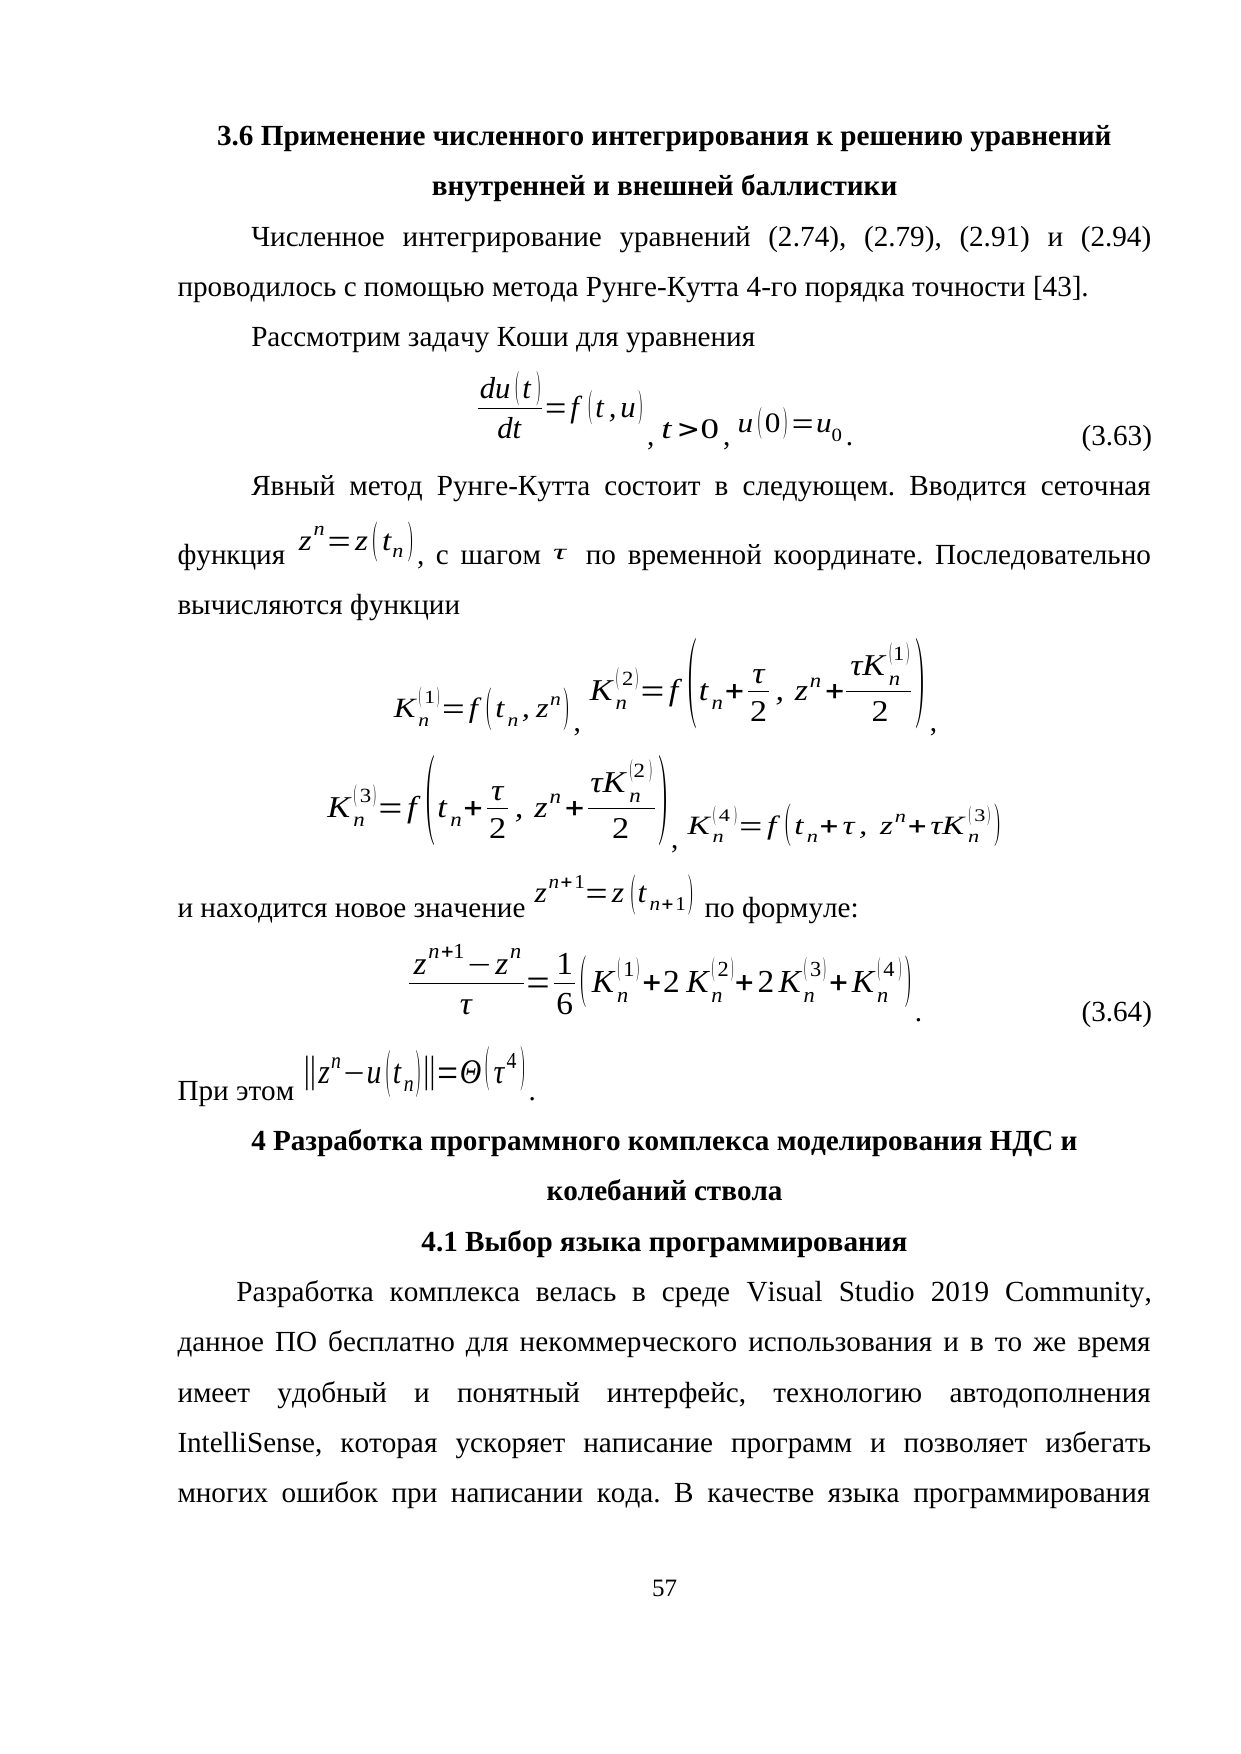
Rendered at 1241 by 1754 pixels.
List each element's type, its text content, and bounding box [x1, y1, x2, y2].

subtitle 3.6 Применение численного интегрирования к решению уравнений внутренней и внешней баллистики [177, 118, 1152, 202]
text , , . (3.63) [177, 370, 1152, 452]
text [177, 1274, 1152, 1509]
text , [177, 754, 1152, 855]
text При этом . [177, 1044, 1152, 1106]
text , , [177, 638, 1152, 738]
subtitle 4.1 Выбор языка программирования [177, 1224, 1152, 1257]
text Рассмотрим задачу Коши для уравнения [177, 319, 1152, 353]
text Явный метод Рунге-Кутта состоит в следующем. Вводится сеточная функция , с шагом по временной координате. Последовательно вычисляются функции [177, 468, 1152, 621]
text . (3.64) [177, 940, 1152, 1027]
text Численное интегрирование уравнений (2.74), (2.79), (2.91) и (2.94) проводилось с помощью метода Рунге-Кутта 4-го порядка точности [43]. [177, 219, 1152, 303]
text и находится новое значение по формуле: [177, 872, 1152, 923]
subtitle 4 Разработка программного комплекса моделирования НДС и колебаний ствола [177, 1123, 1152, 1207]
